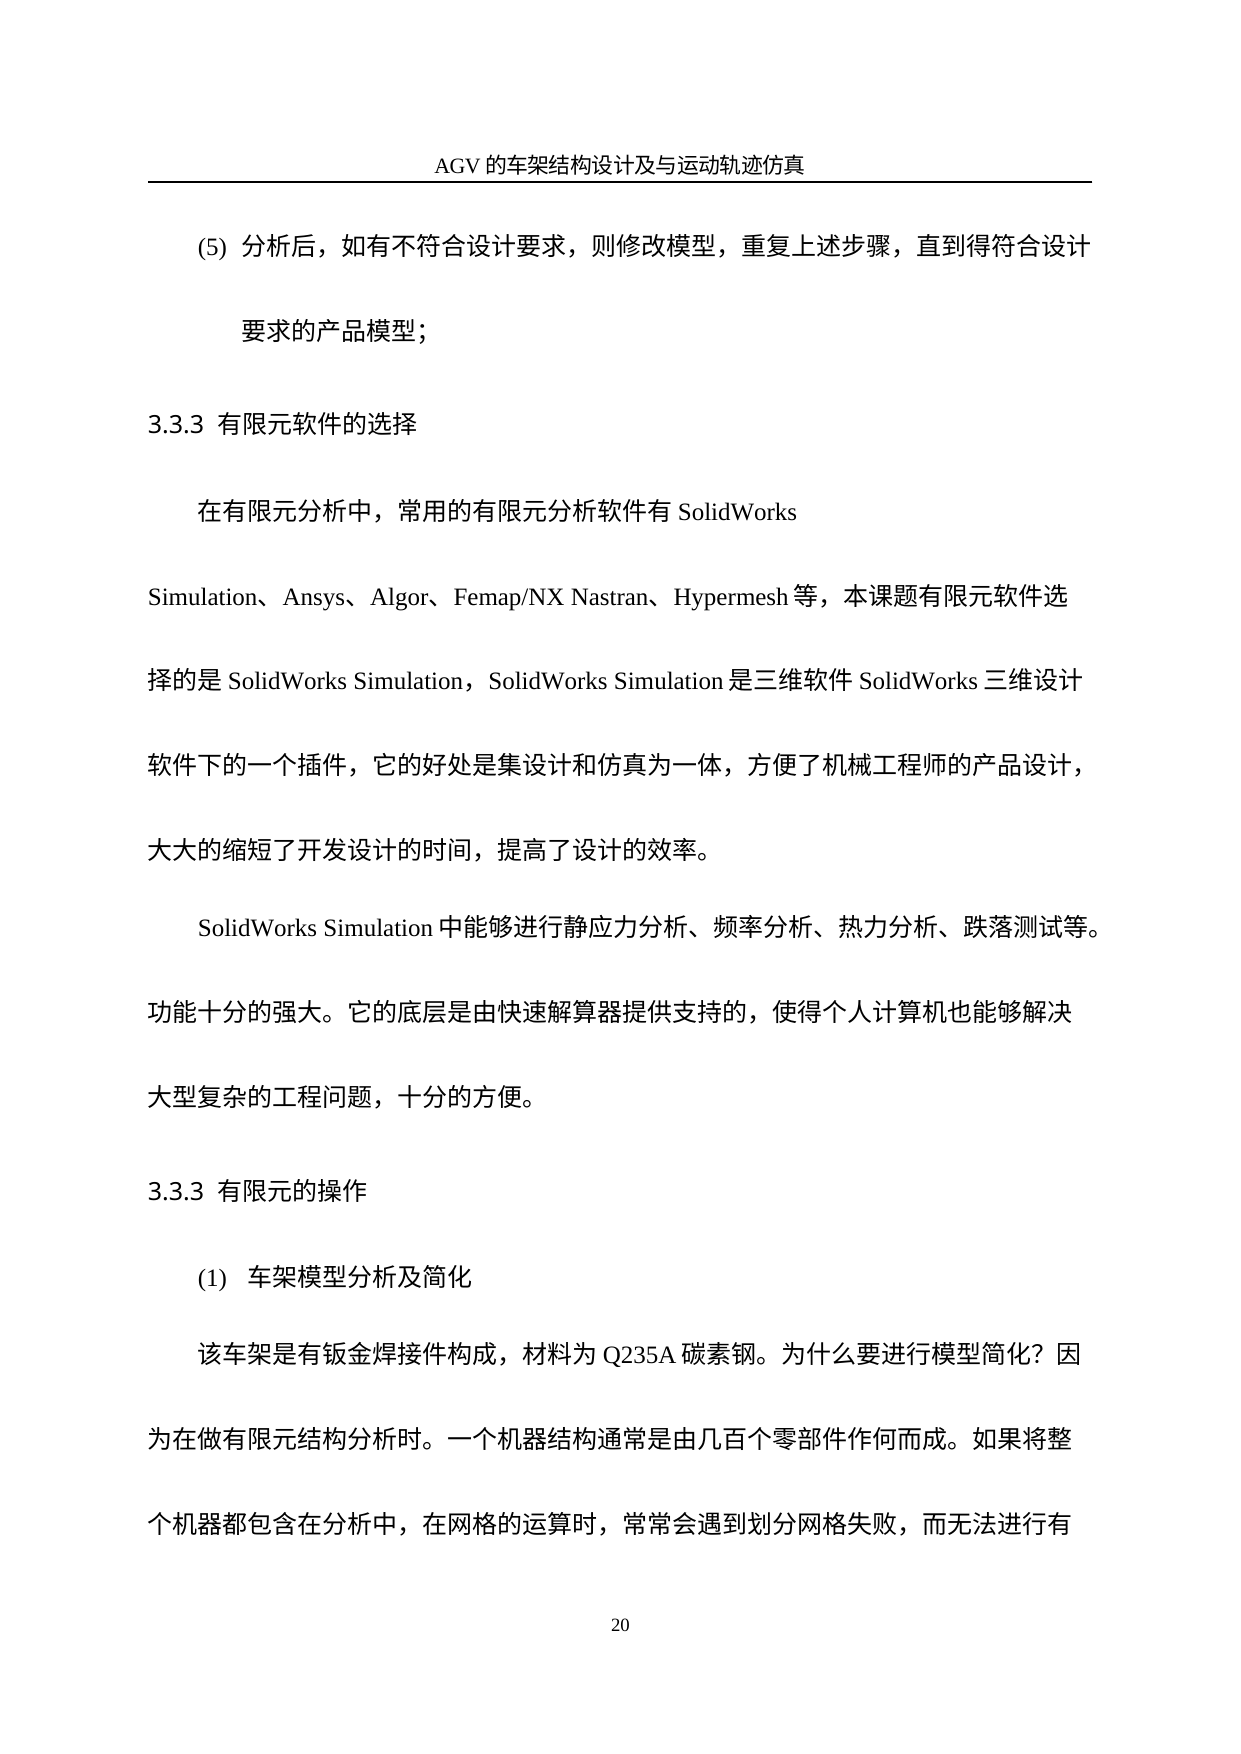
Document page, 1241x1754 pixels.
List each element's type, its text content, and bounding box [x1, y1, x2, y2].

text 在有限元分析中，常用的有限元分析软件有SolidWorks Simulation、Ansys、Algor、Femap/NX Nastran、Hypermesh等，本课题有限元软件选择的是SolidWorks Simulation，SolidWorks Simulation是三维软件SolidWorks三维设计软件下的一个插件，它的好处是集设计和仿真为一体，方便了机械工程师的产品设计，大大的缩短了开发设计的时间，提高了设计的效率。 [148, 475, 1092, 883]
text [148, 1318, 1092, 1556]
list 分析后，如有不符合设计要求，则修改模型，重复上述步骤，直到得符合设计要求的产品模型； [198, 210, 1092, 363]
text SolidWorks Simulation中能够进行静应力分析、频率分析、热力分析、跌落测试等。功能十分的强大。它的底层是由快速解算器提供支持的，使得个人计算机也能够解决大型复杂的工程问题，十分的方便。 [148, 892, 1092, 1129]
subtitle 3.3.3 有限元的操作 [148, 1156, 1092, 1223]
list 车架模型分析及简化 [198, 1242, 1092, 1309]
subtitle 3.3.3 有限元软件的选择 [148, 389, 1092, 457]
